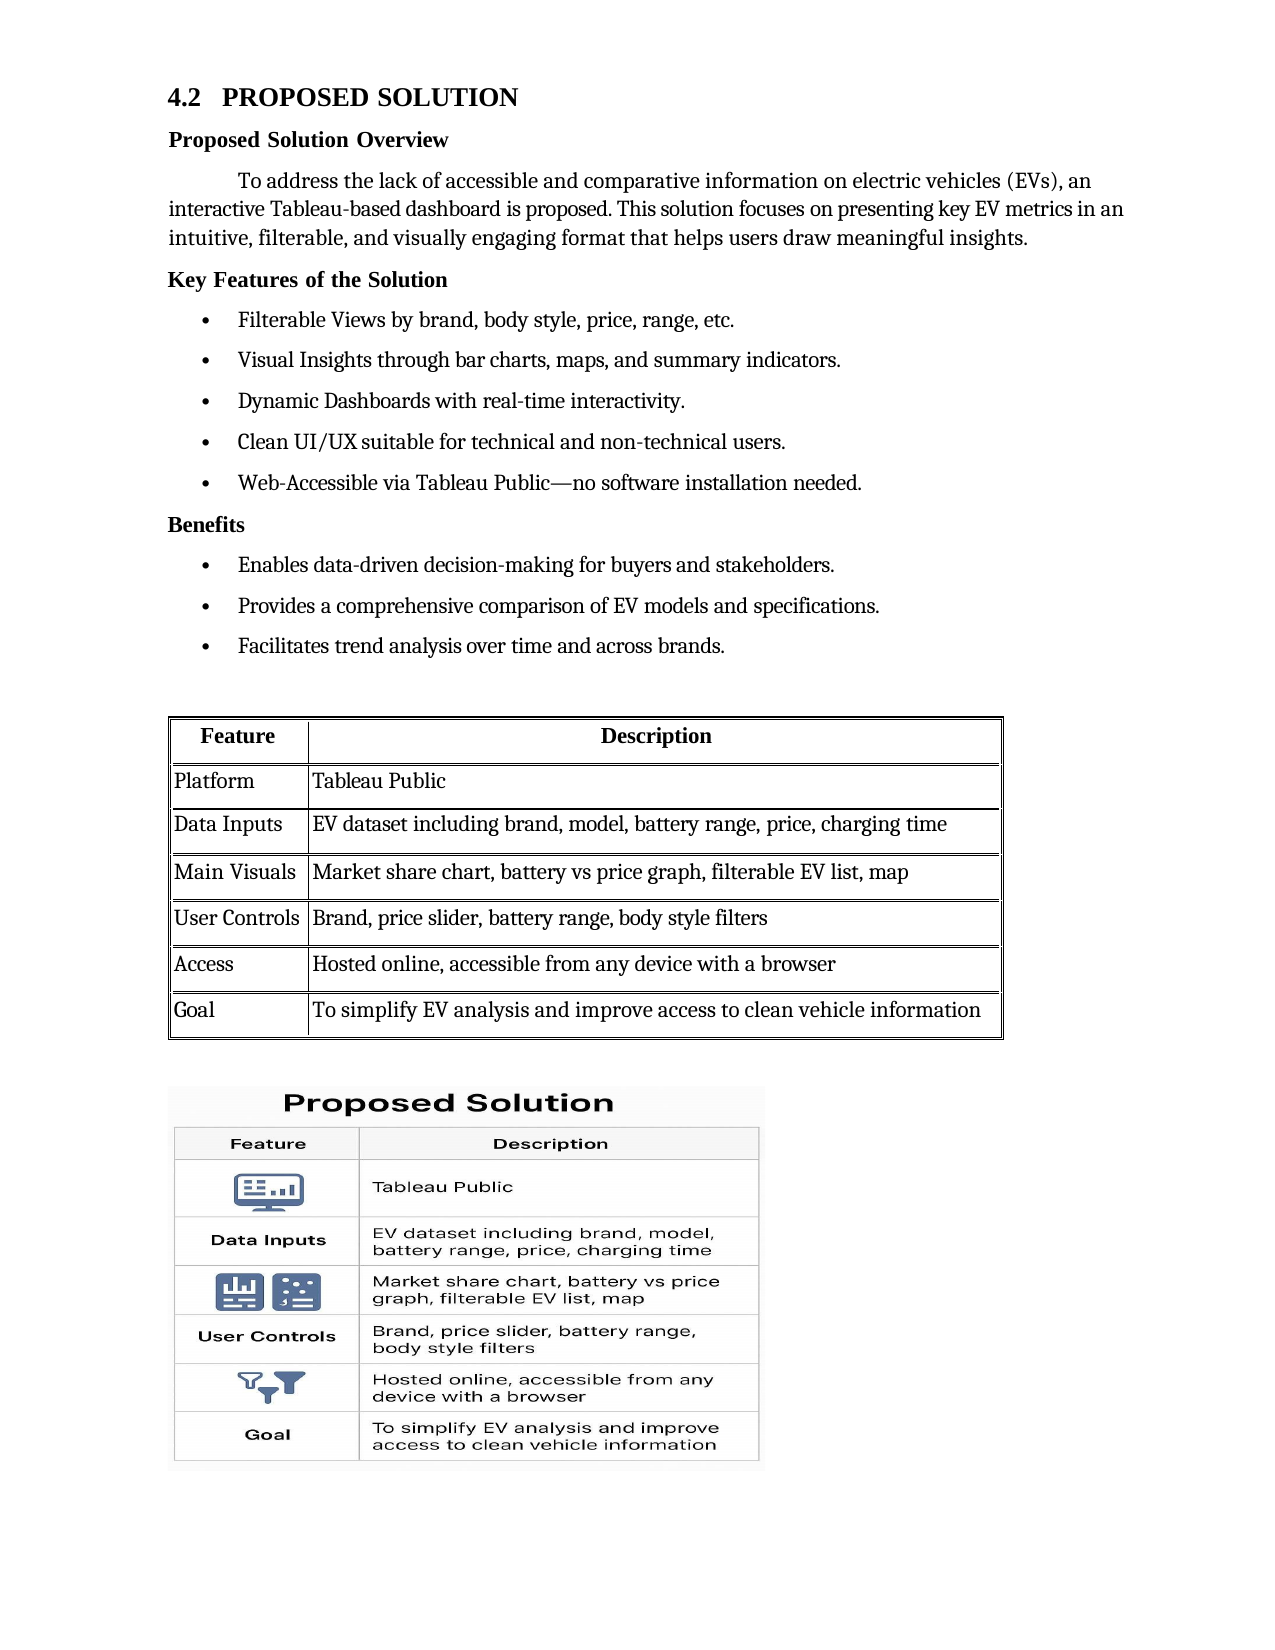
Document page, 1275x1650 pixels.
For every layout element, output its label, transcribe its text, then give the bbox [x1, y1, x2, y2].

table_cell Platform [171, 763, 308, 808]
text To address the lack of accessible and comparative information on electric vehicles (EVs), an interactive Tableau-based dashboard is proposed. This solution focuses on presenting key EV metrics in an intuitive, filterable, and visually engaging format that helps users draw meaningful insights. [168, 167, 1148, 251]
table_cell Hosted online, accessible from any device with a browser [308, 945, 1003, 991]
list Enables data-driven decision-making for buyers and stakeholders. [202, 552, 1200, 578]
table_header Feature [171, 720, 308, 762]
table_cell Data Inputs [171, 808, 308, 853]
list Visual Insights through bar charts, maps, and summary indicators. [202, 347, 1200, 373]
list Provides a comprehensive comparison of EV models and specifications. [202, 593, 1200, 619]
table_cell Tableau Public [309, 763, 1001, 808]
table_cell Goal [170, 991, 308, 1037]
list Filterable Views by brand, body style, price, range, etc. [202, 306, 1200, 333]
subtitle Benefits [167, 511, 1200, 537]
subtitle Key Features of the Solution [167, 266, 1200, 292]
subtitle PROPOSED SOLUTION [167, 81, 1200, 112]
list Web-Accessible via Tableau Public—no software installation needed. [202, 470, 1200, 496]
list Dynamic Dashboards with real-time interactivity. [202, 388, 1200, 414]
table_header Description [308, 720, 1001, 762]
table_cell Brand, price slider, battery range, body style filters [308, 899, 1003, 945]
table_cell To simplify EV analysis and improve access to clean vehicle information [308, 991, 1003, 1037]
subtitle Proposed Solution Overview [168, 126, 1200, 153]
table_cell EV dataset including brand, model, battery range, price, charging time [309, 808, 1001, 853]
list Clean UI/UX suitable for technical and non-technical users. [202, 429, 1200, 455]
list Facilitates trend analysis over time and across brands. [202, 633, 1200, 660]
picture [167, 1086, 766, 1471]
table_cell User Controls [170, 899, 308, 945]
table_cell Main Visuals [170, 853, 308, 899]
table_cell Market share chart, battery vs price graph, filterable EV list, map [308, 853, 1003, 899]
table_cell Access [170, 945, 308, 991]
